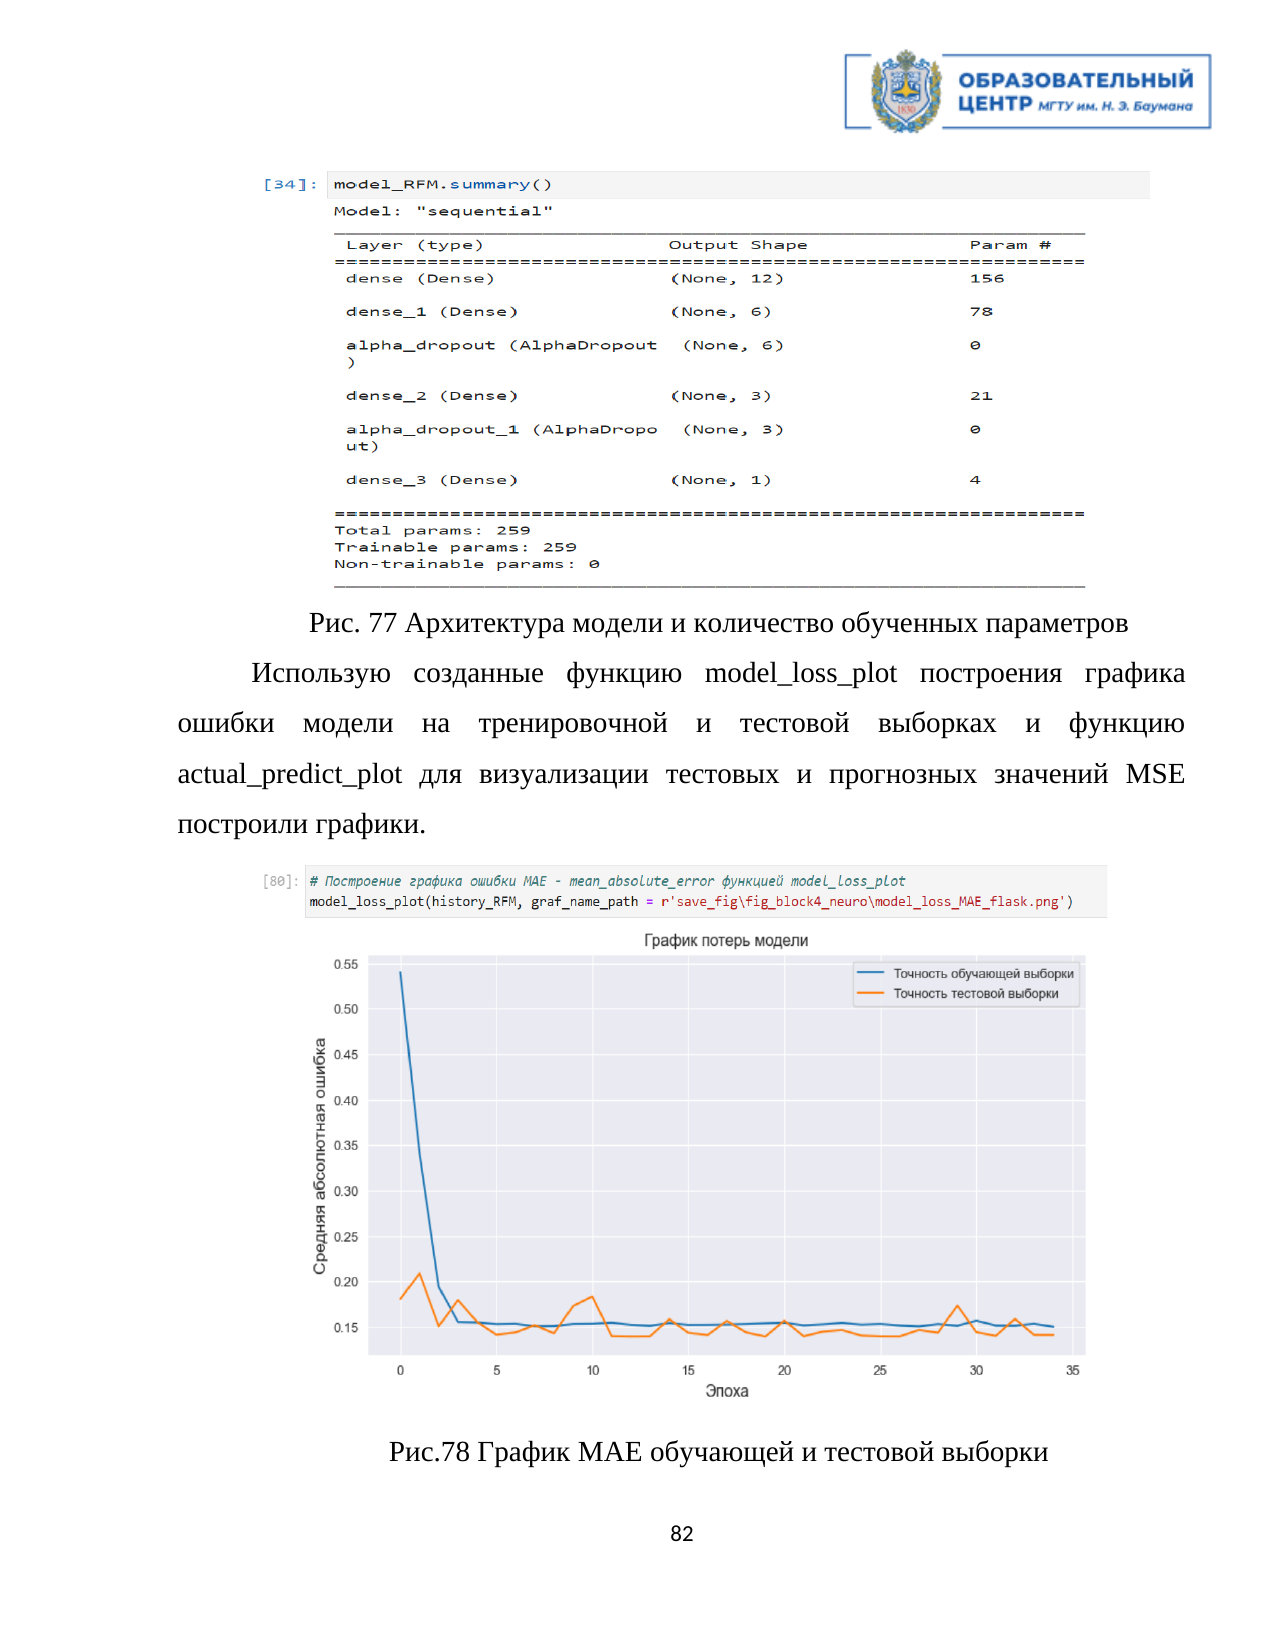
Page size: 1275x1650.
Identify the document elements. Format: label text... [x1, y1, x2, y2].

picture [251, 856, 1108, 1421]
picture [814, 26, 1262, 149]
text Рис. 77 Архитектура модели и количество обученных параметров [177, 605, 1186, 638]
picture [251, 162, 1150, 591]
text Использую созданные функцию model_loss_plot построения графика ошибки модели на тренировочной и тестовой выборках и функцию actual_predict_plot для визуализации тестовых и прогнозных значений MSE построили графики. [177, 655, 1186, 840]
text Рис.78 График MAE обучающей и тестовой выборки [177, 1434, 1186, 1468]
